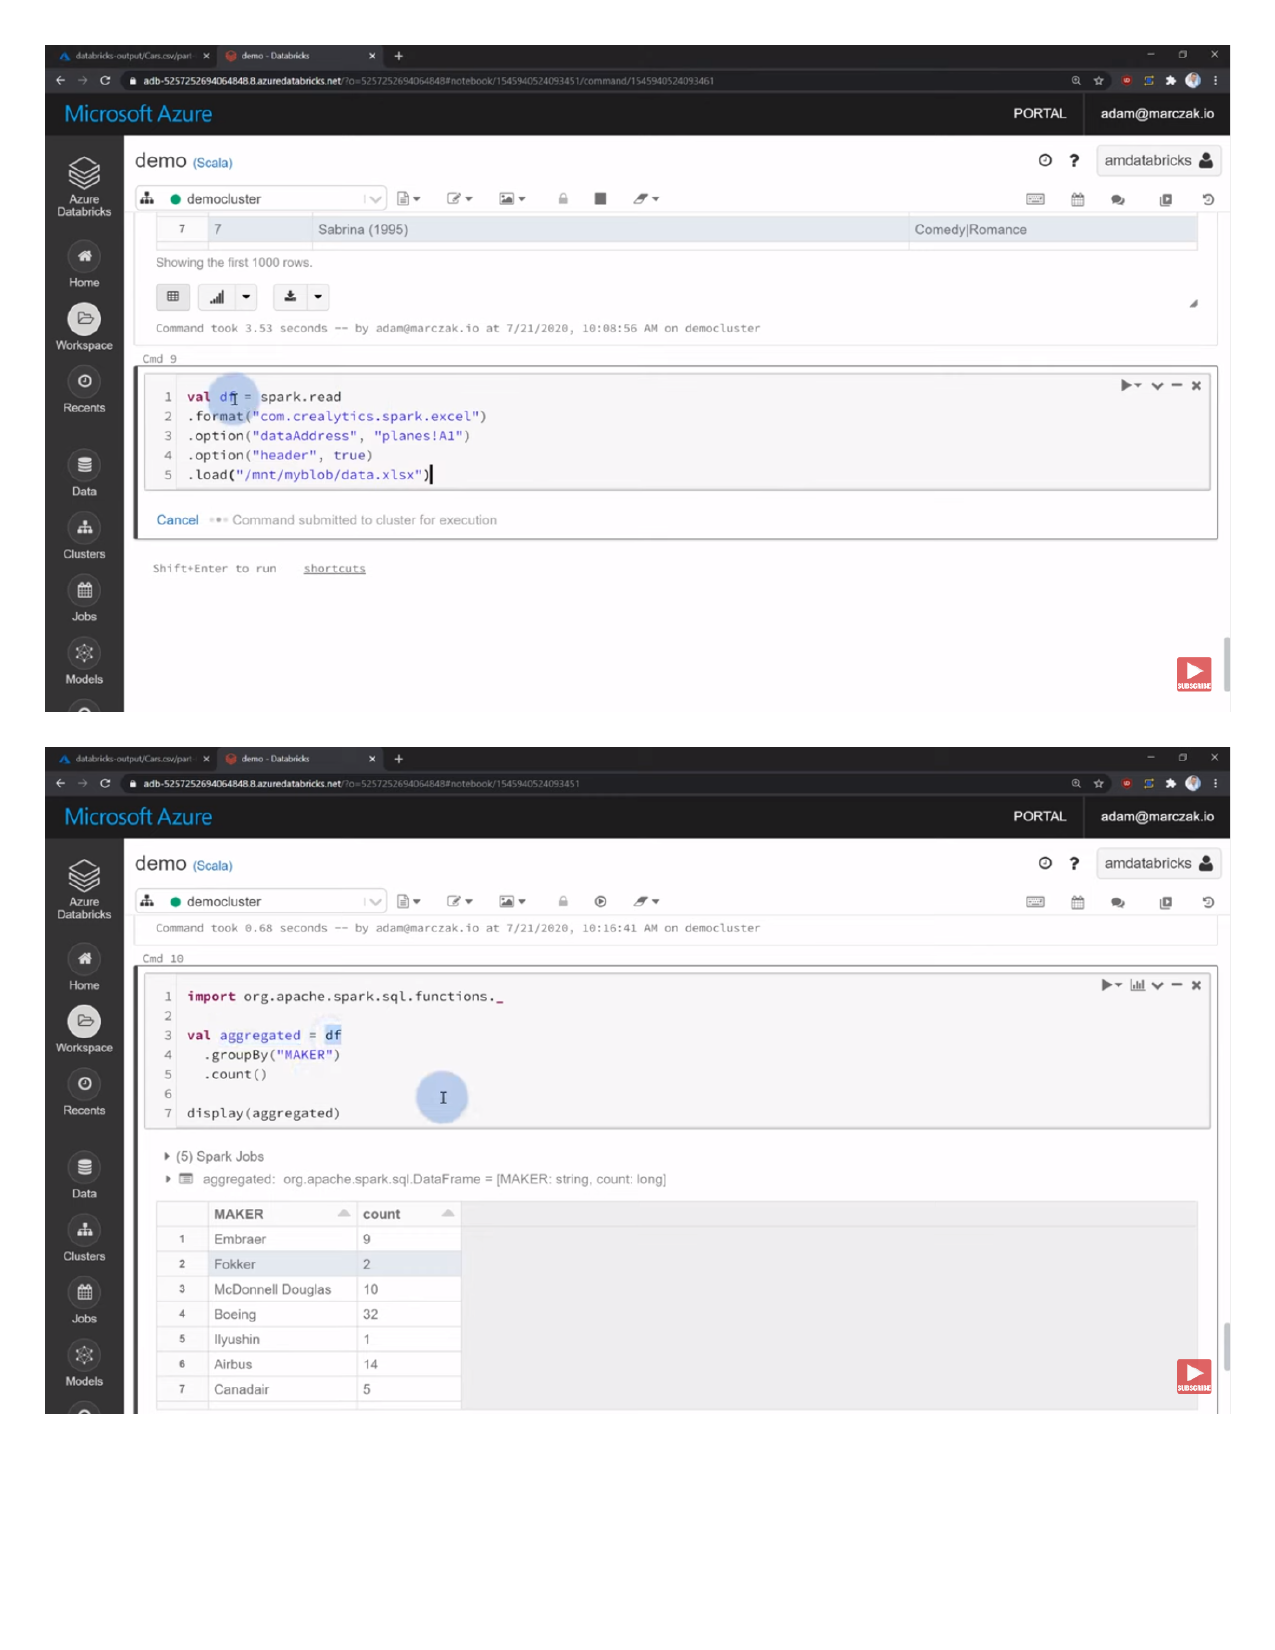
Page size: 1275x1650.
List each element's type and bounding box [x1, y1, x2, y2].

picture [45, 747, 1230, 1414]
picture [45, 45, 1230, 712]
